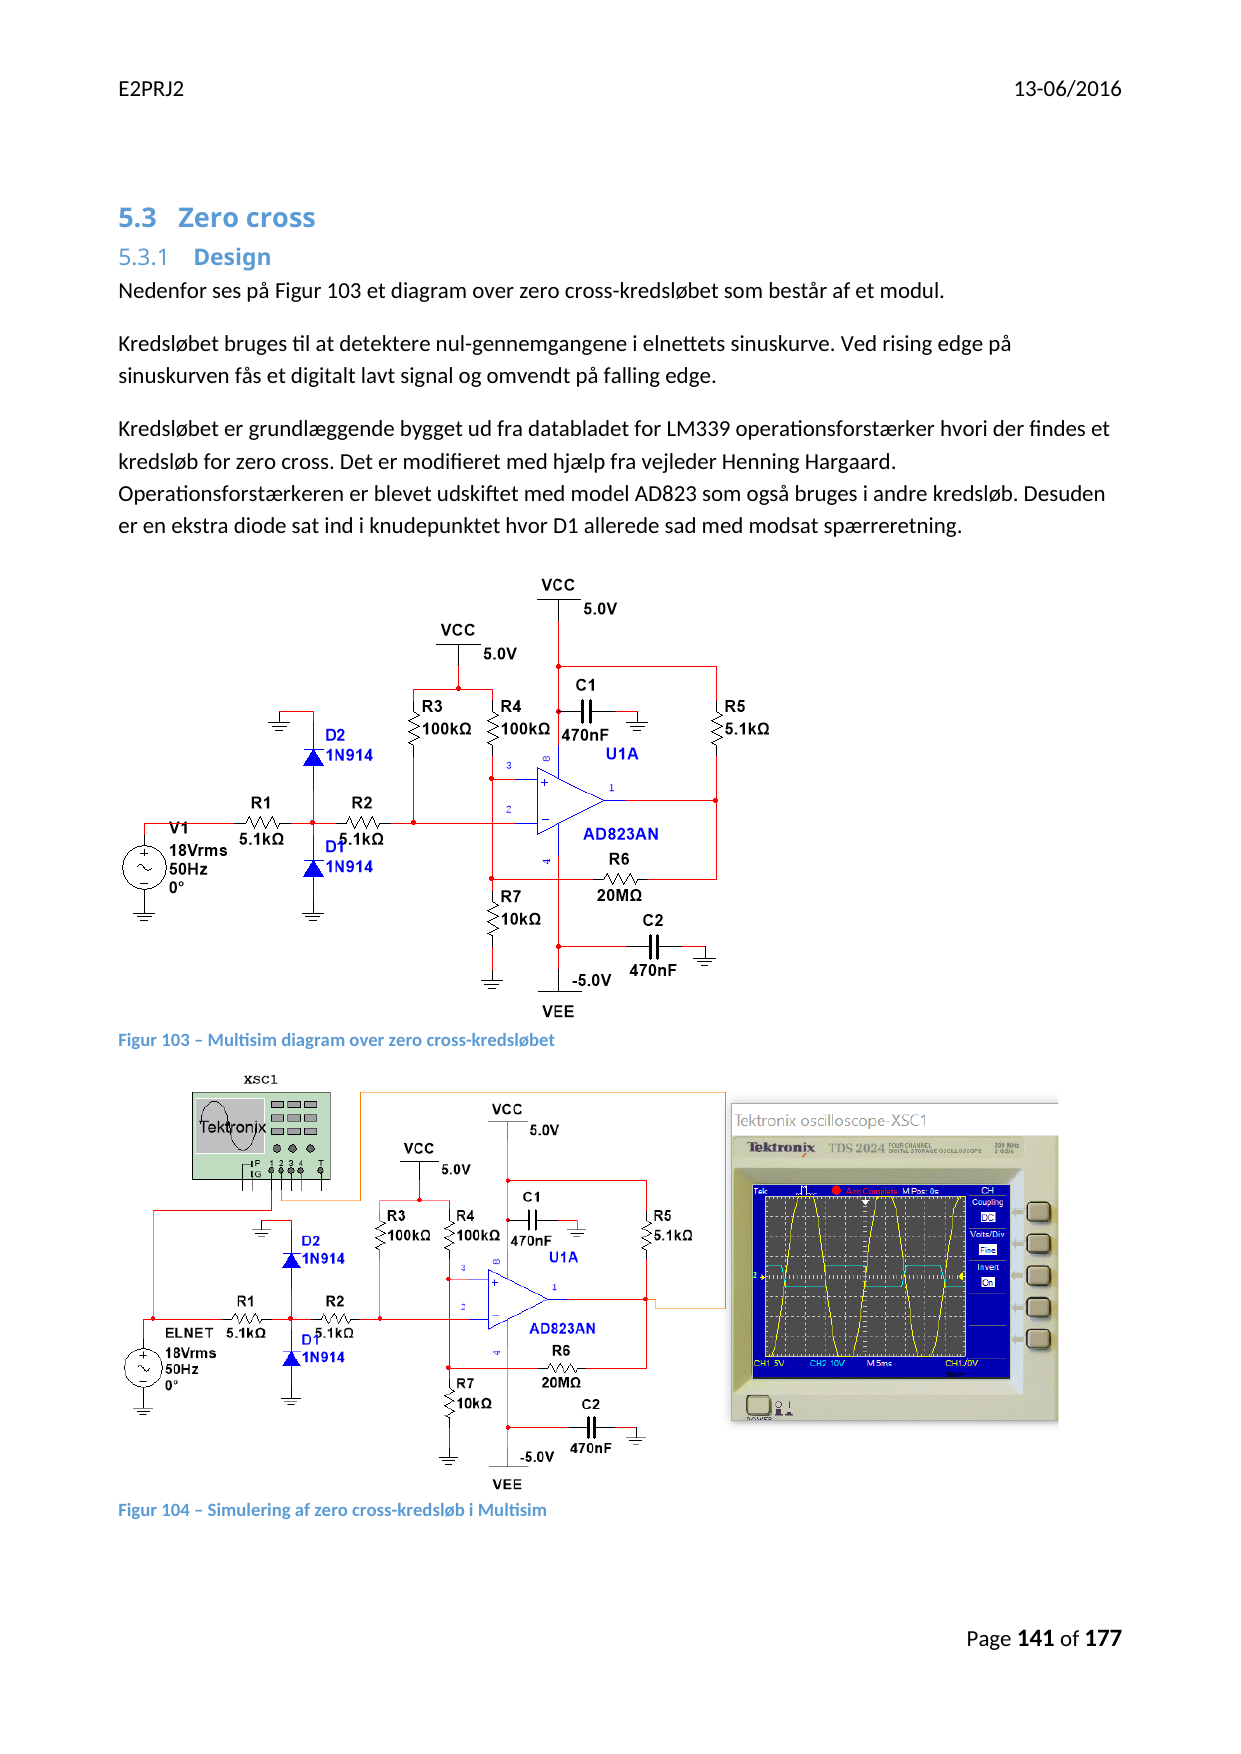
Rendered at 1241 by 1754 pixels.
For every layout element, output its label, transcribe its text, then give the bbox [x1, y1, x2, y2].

picture [118, 1071, 1059, 1495]
text Nedenfor ses på Figur 103 et diagram over zero cross-kredsløbet som består af et modul. [118, 276, 1122, 304]
text Figur 104 – Simulering af zero cross-kredsløb i Multisim [118, 1498, 1122, 1521]
text Kredsløbet er grundlæggende bygget ud fra databladet for LM339 operationsforstærker hvori der findes et kredsløb for zero cross. Det er modifieret med hjælp fra vejleder Henning Hargaard. Operationsforstærkeren er blevet udskiftet med model AD823 som også bruges i andre kredsløb. Desuden er en ekstra diode sat ind i knudepunktet hvor D1 allerede sad med modsat spærreretning. [118, 414, 1122, 539]
text Kredsløbet bruges til at detektere nul-gennemgangene i elnettets sinuskurve. Ved rising edge på sinuskurven fås et digitalt lavt signal og omvendt på falling edge. [118, 329, 1122, 389]
text Figur 103 – Multisim diagram over zero cross-kredsløbet [118, 1028, 1122, 1051]
subtitle Zero cross [118, 198, 1122, 235]
subtitle Design [118, 240, 1122, 272]
picture [118, 564, 774, 1024]
